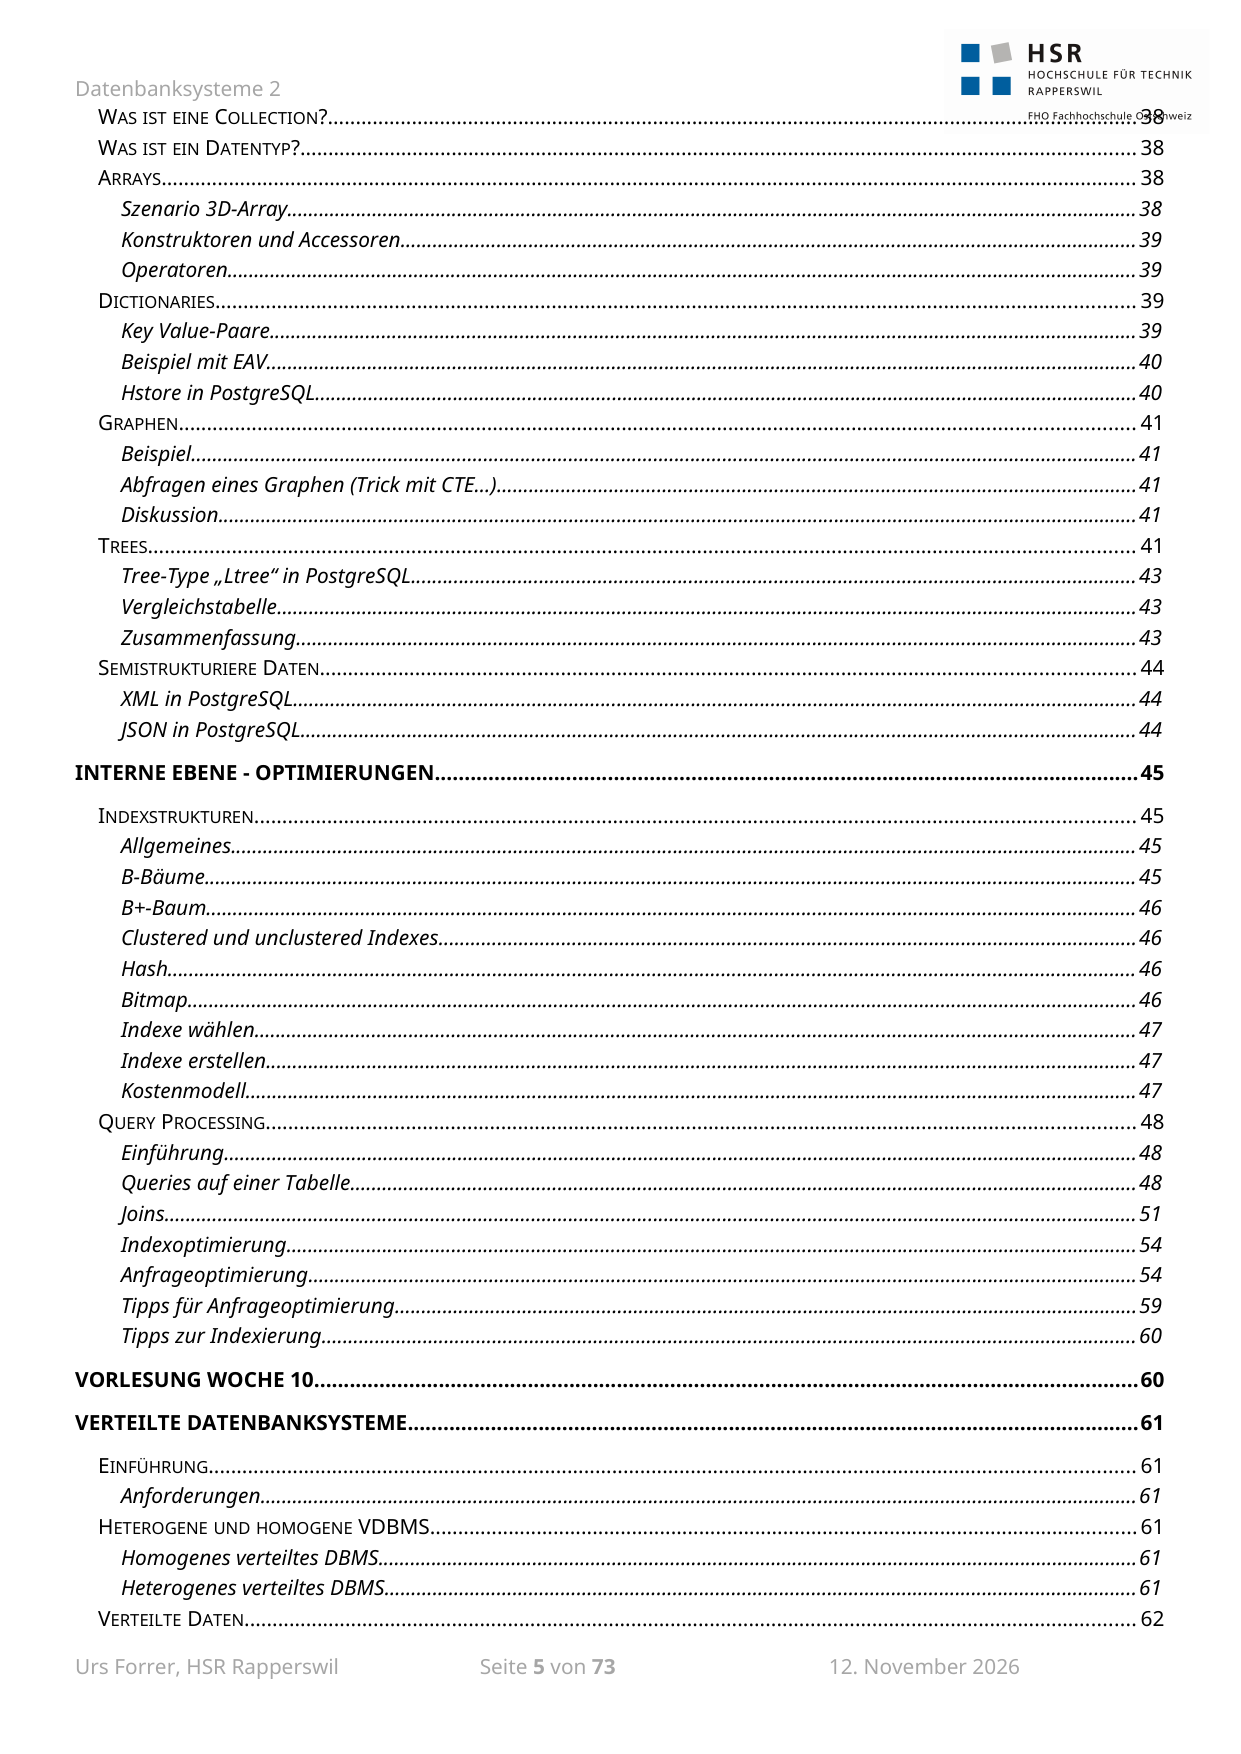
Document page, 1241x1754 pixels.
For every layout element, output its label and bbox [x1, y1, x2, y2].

picture [943, 29, 1210, 134]
